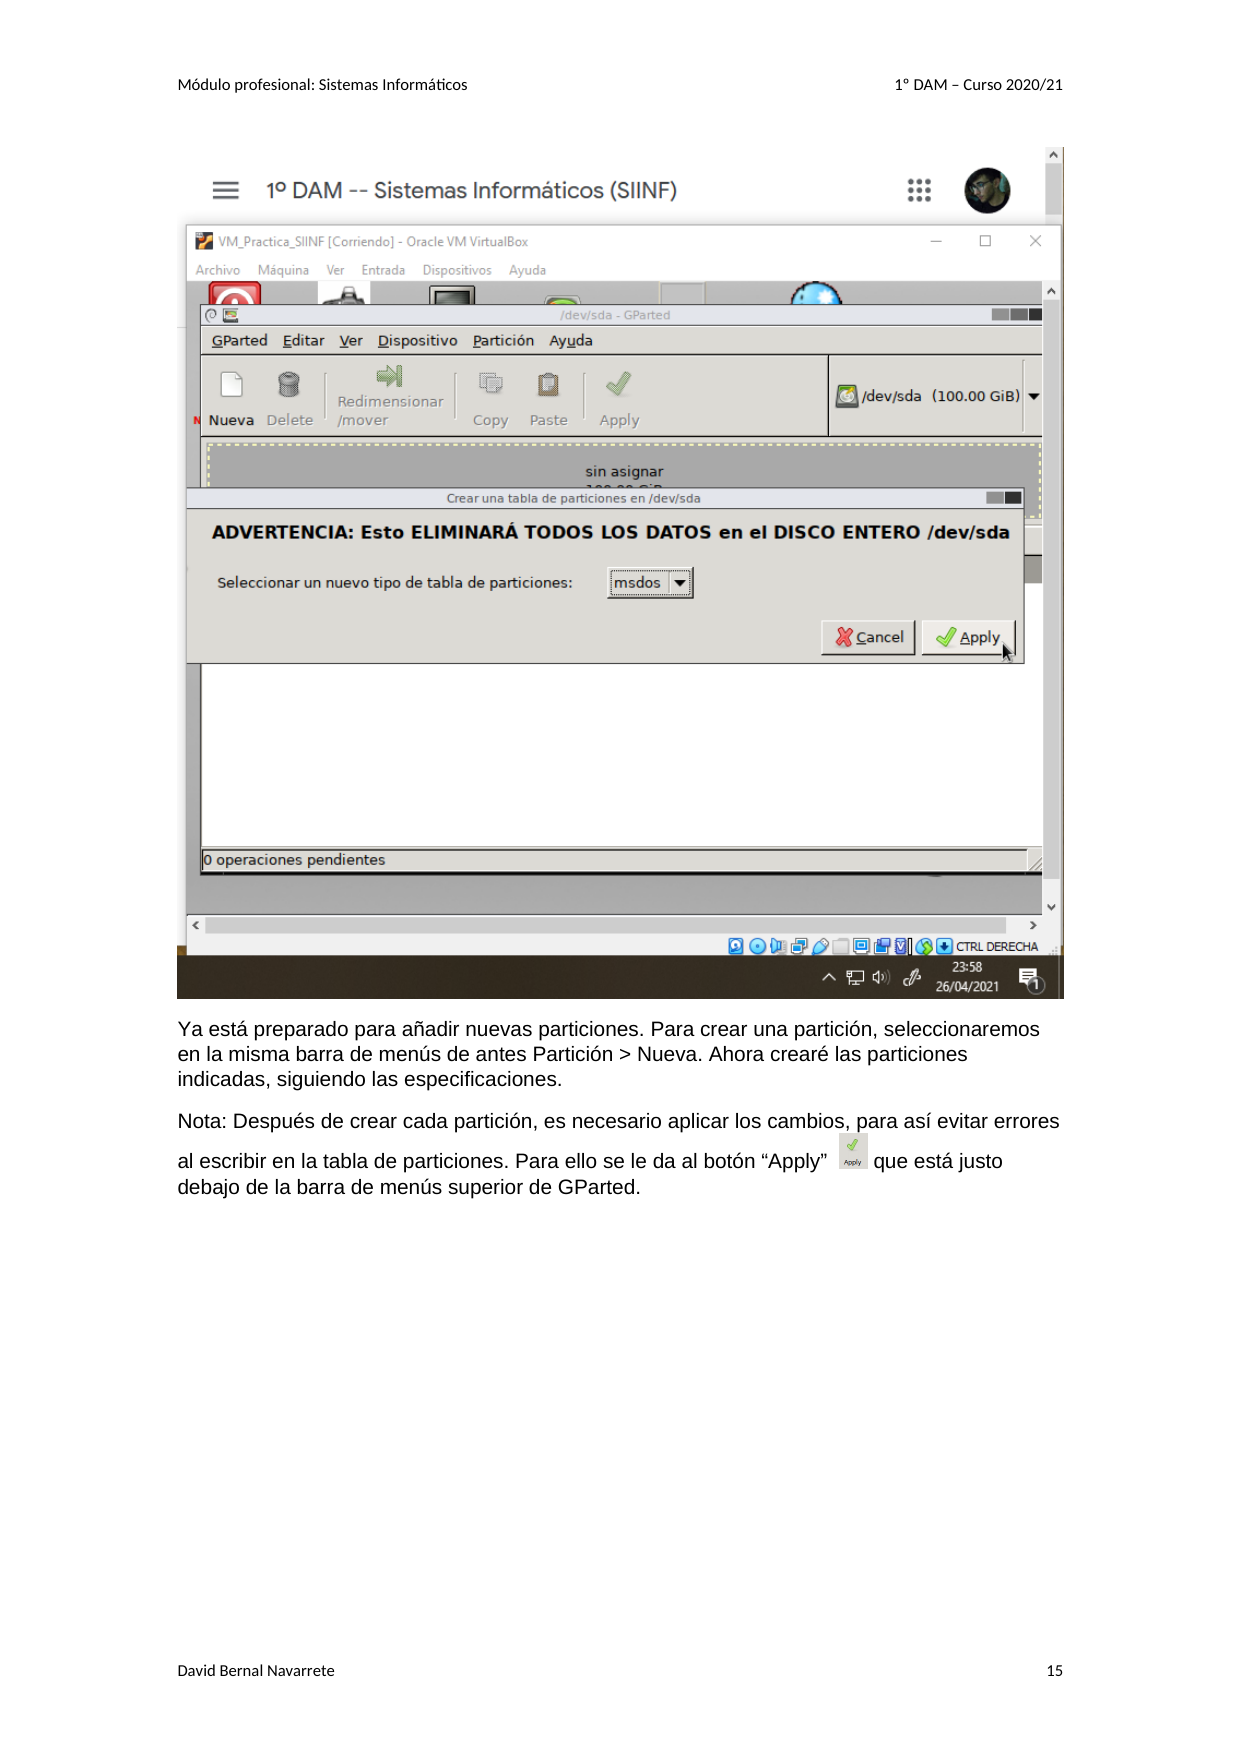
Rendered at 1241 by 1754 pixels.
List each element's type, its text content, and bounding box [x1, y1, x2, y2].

text Ya está preparado para añadir nuevas particiones. Para crear una partición, seleccionaremos en la misma barra de menús de antes Partición > Nueva. Ahora crearé las particiones indicadas, siguiendo las especificaciones. [177, 1017, 1063, 1091]
picture [839, 1133, 868, 1169]
picture [177, 147, 1064, 999]
text Nota: Después de crear cada partición, es necesario aplicar los cambios, para así evitar errores al escribir en la tabla de particiones. Para ello se le da al botón “Apply” que está justo debajo de la barra de menús superior de GParted. [177, 1109, 1063, 1198]
